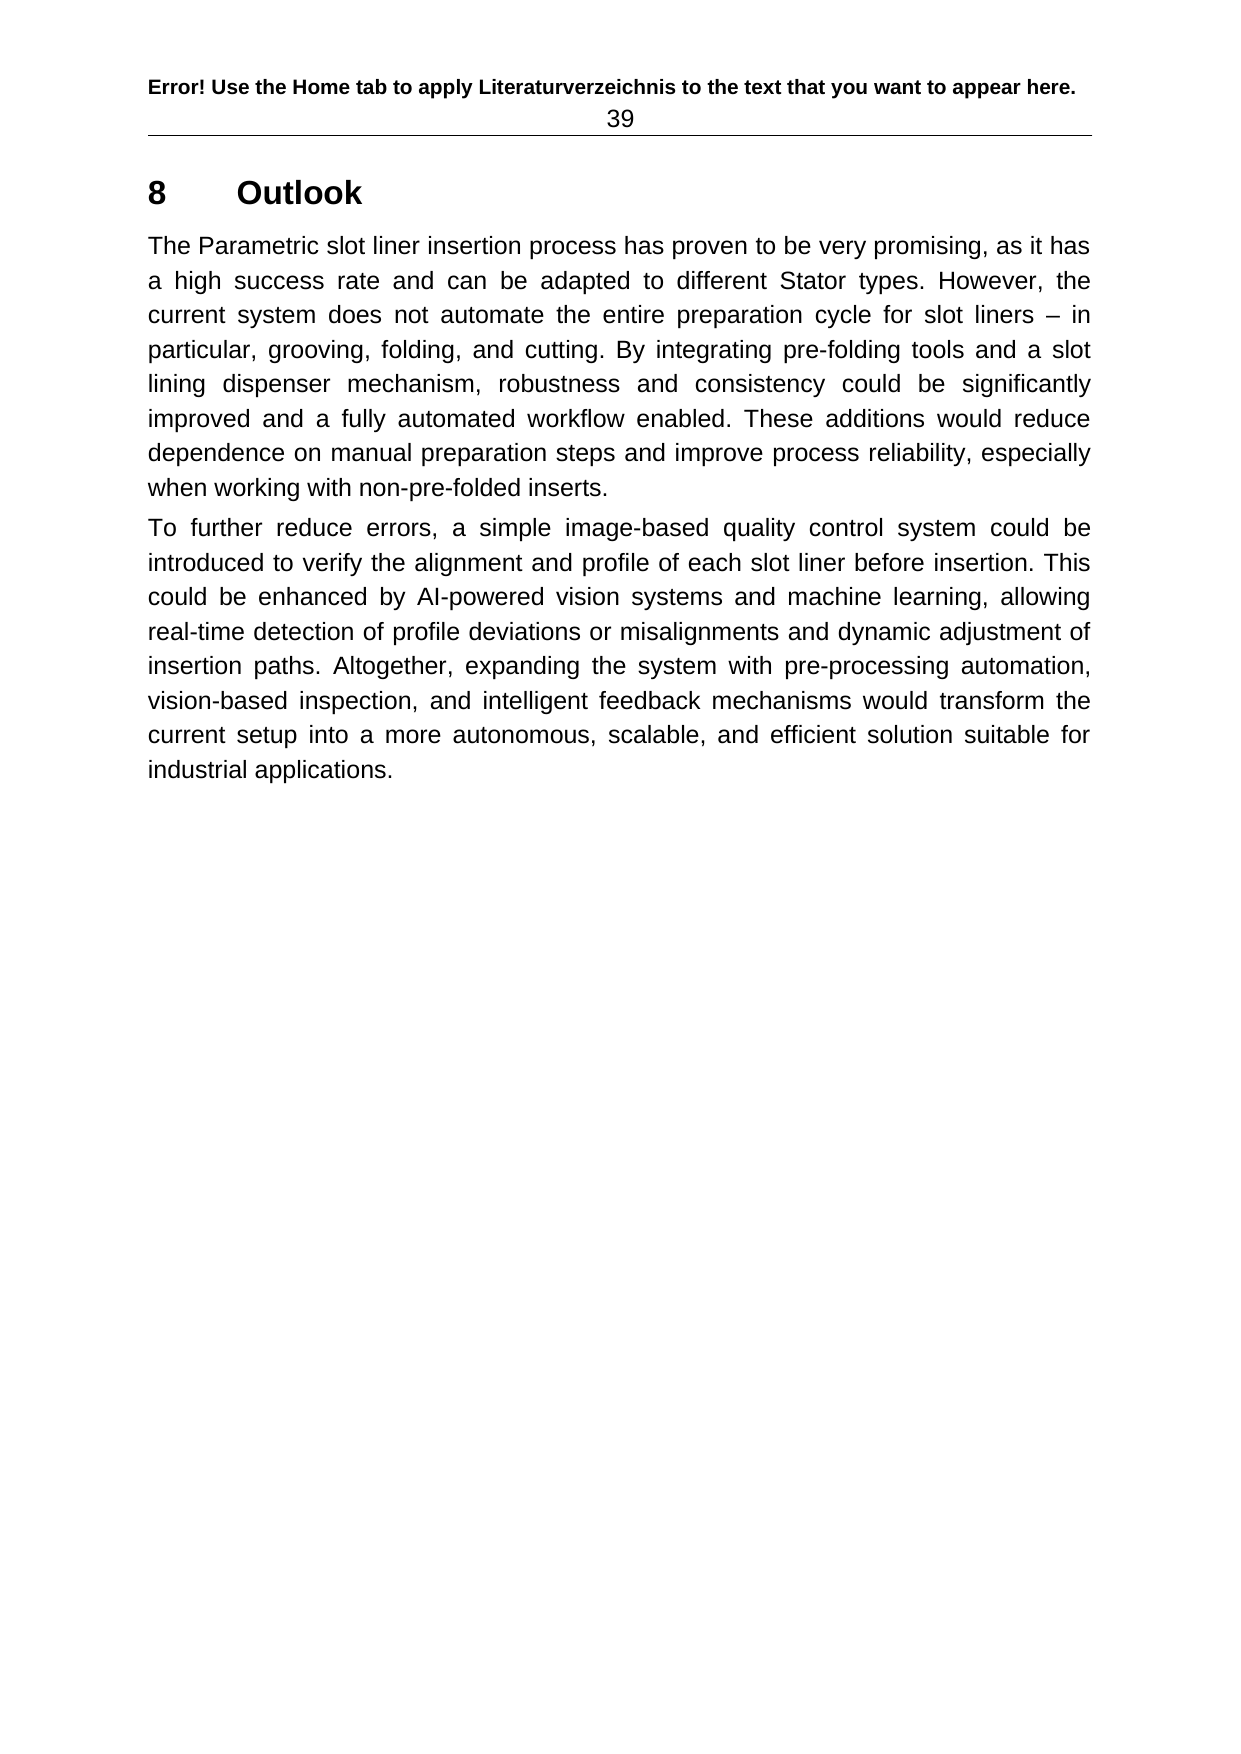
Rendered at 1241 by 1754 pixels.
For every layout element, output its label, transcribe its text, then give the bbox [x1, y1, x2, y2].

text The Parametric slot liner insertion process has proven to be very promising, as it has a high success rate and can be adapted to different Stator types. However, the current system does not automate the entire preparation cycle for slot liners – in particular, grooving, folding, and cutting. By integrating pre-folding tools and a slot lining dispenser mechanism, robustness and consistency could be significantly improved and a fully automated workflow enabled. These additions would reduce dependence on manual preparation steps and improve process reliability, especially when working with non-pre-folded inserts. [148, 231, 1092, 501]
text To further reduce errors, a simple image-based quality control system could be introduced to verify the alignment and profile of each slot liner before insertion. This could be enhanced by AI-powered vision systems and machine learning, allowing real-time detection of profile deviations or misalignments and dynamic adjustment of insertion paths. Altogether, expanding the system with pre-processing automation, vision-based inspection, and intelligent feedback mechanisms would transform the current setup into a more autonomous, scalable, and efficient solution suitable for industrial applications. [148, 513, 1092, 783]
subtitle Outlook [148, 173, 1092, 211]
